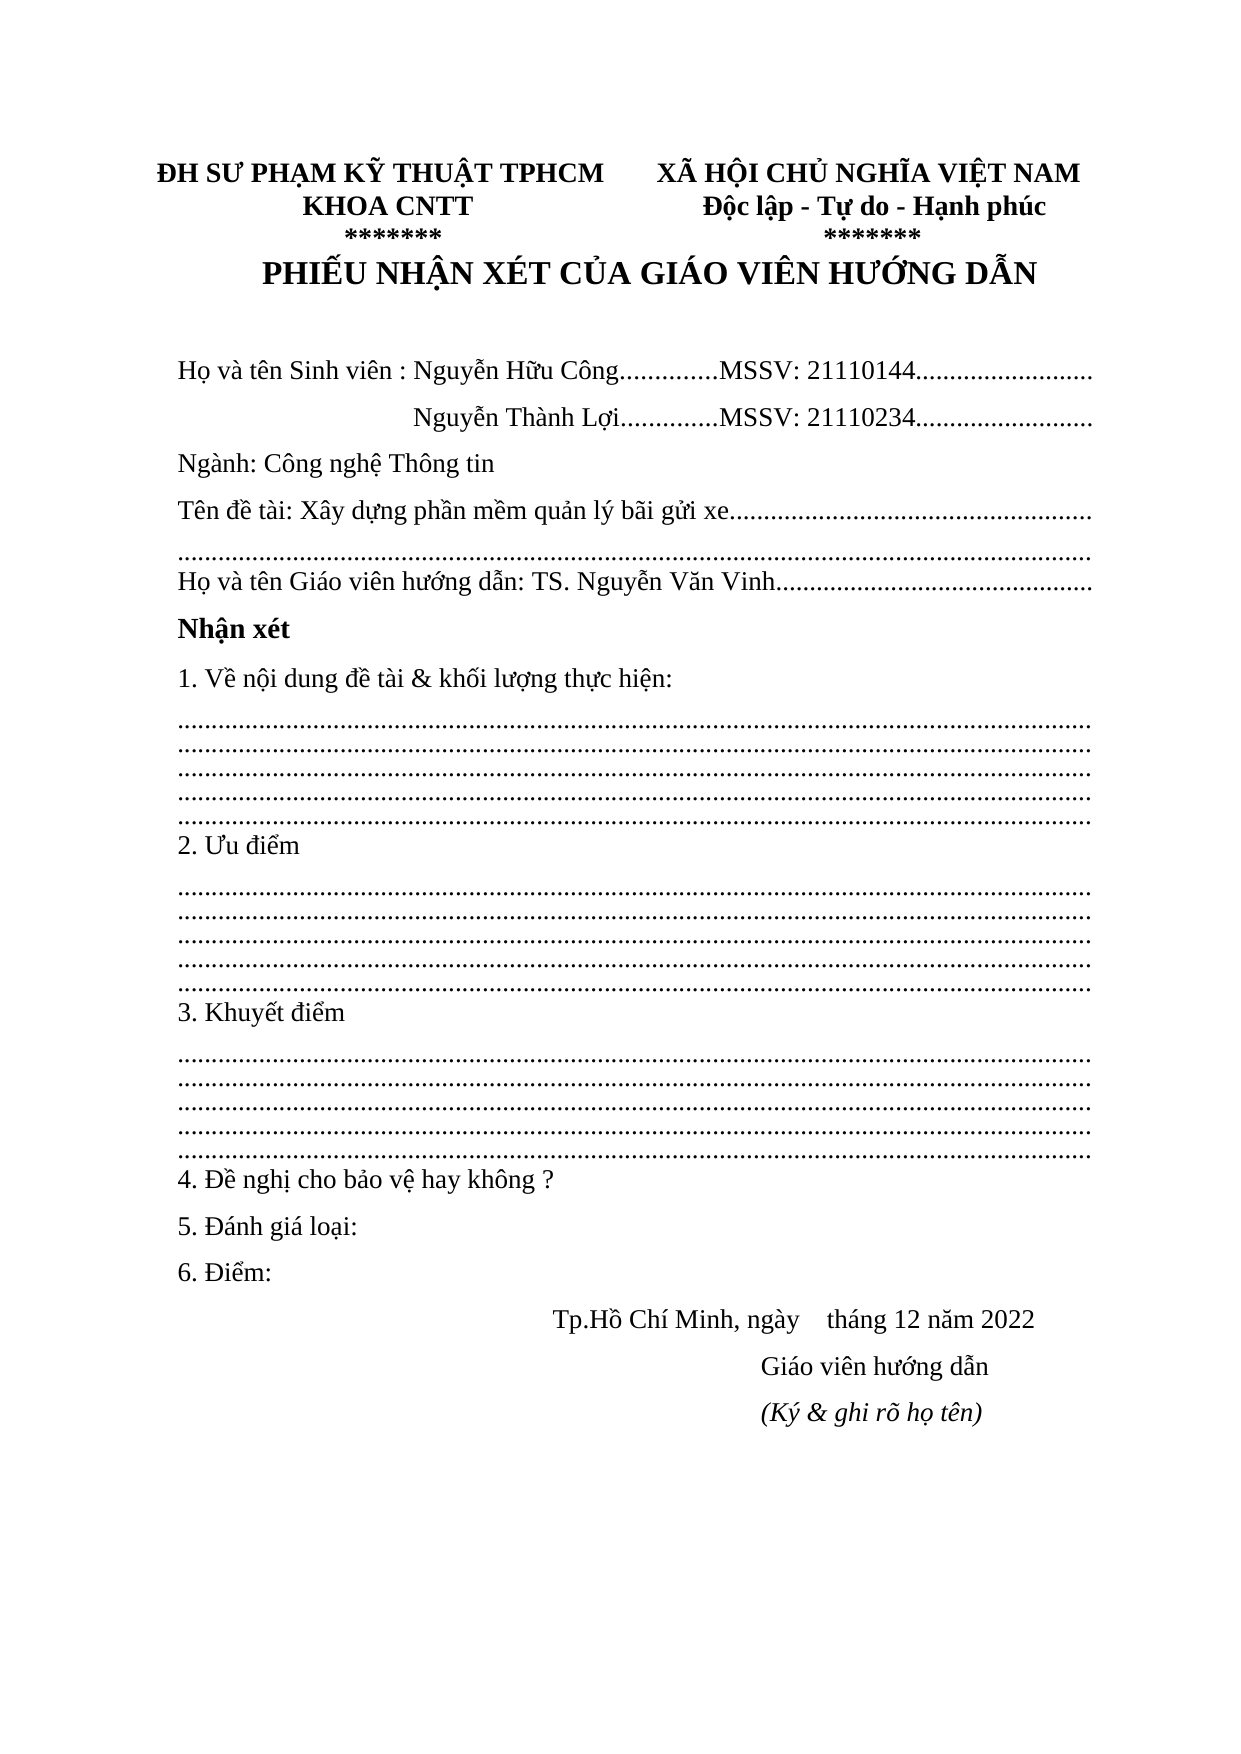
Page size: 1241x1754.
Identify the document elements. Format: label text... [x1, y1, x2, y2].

text ******* ******* [177, 221, 1122, 254]
list Ưu điểm [177, 829, 1122, 860]
text Ngành: Công nghệ Thông tin [177, 448, 1122, 479]
text ĐH SƯ PHẠM KỸ THUẬT TPHCM XÃ HỘI CHỦ NGHĨA VIỆT NAM [156, 156, 1122, 189]
list Khuyết điểm [177, 996, 1122, 1027]
list Đánh giá loại: [177, 1209, 1122, 1241]
text Tên đề tài: Xây dựng phần mềm quản lý bãi gửi xe [177, 494, 1122, 525]
text KHOA CNTT Độc lập - Tự do - Hạnh phúc [177, 189, 1122, 221]
list Về nội dung đề tài & khối lượng thực hiện: [177, 662, 1122, 693]
list Giáo viên hướng dẫn [177, 1349, 1122, 1381]
list (Ký & ghi rõ họ tên) [177, 1396, 1122, 1427]
list Tp.Hồ Chí Minh, ngày tháng 12 năm 2022 [177, 1303, 1122, 1334]
list Đề nghị cho bảo vệ hay không ? [177, 1163, 1122, 1194]
text Họ và tên Giáo viên hướng dẫn: TS. Nguyễn Văn Vinh [177, 565, 1122, 596]
text PHIẾU NHẬN XÉT CỦA GIÁO VIÊN HƯỚNG DẪN [177, 254, 1122, 292]
text Nguyễn Thành Lợi MSSV: 21110234 [177, 401, 1122, 432]
text Họ và tên Sinh viên : Nguyễn Hữu Công MSSV: 21110144 [177, 354, 1122, 385]
list Điểm: [177, 1256, 1122, 1287]
text Nhận xét [177, 612, 1122, 645]
